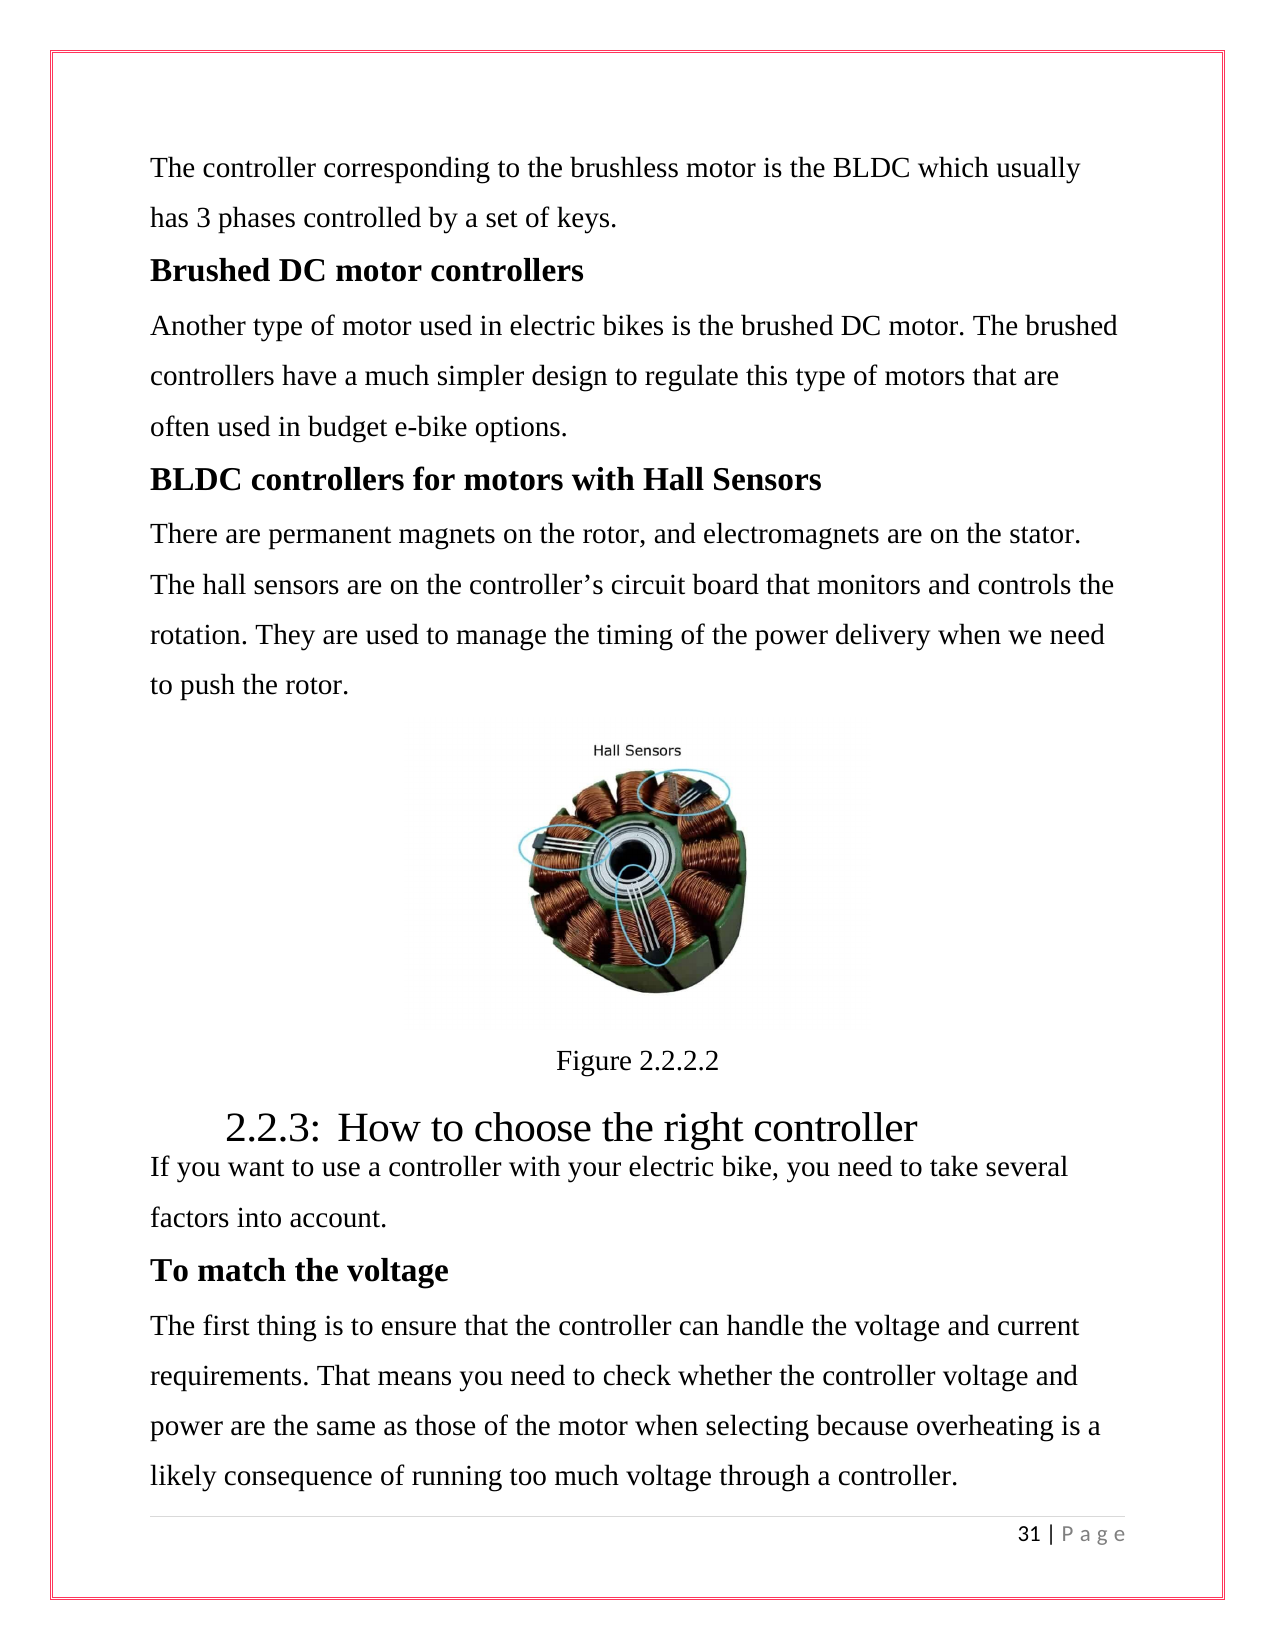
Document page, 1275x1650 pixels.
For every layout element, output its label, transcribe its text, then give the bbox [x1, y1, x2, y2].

text There are permanent magnets on the rotor, and electromagnets are on the stator. The hall sensors are on the controller’s circuit board that monitors and controls the rotation. They are used to manage the timing of the power delivery when we need to push the rotor. [150, 517, 1125, 701]
text If you want to use a controller with your electric bike, you need to take several factors into account. [150, 1149, 1125, 1233]
text Another type of motor used in electric bikes is the brushed DC motor. The brushed controllers have a much simpler design to regulate this type of motors that are often used in budget e-bike options. [150, 308, 1125, 442]
text Brushed DC motor controllers [150, 251, 1125, 289]
text Figure 2.2.2.2 [150, 1043, 1125, 1077]
picture [403, 717, 872, 1030]
text BLDC controllers for motors with Hall Sensors [150, 459, 1125, 497]
text 2.2.3: How to choose the right controller [225, 1109, 1125, 1149]
text The first thing is to ensure that the controller can handle the voltage and current requirements. That means you need to check whether the controller voltage and power are the same as those of the motor when selecting because overheating is a likely consequence of running too much voltage through a controller. [150, 1308, 1125, 1492]
text The controller corresponding to the brushless motor is the BLDC which usually has 3 phases controlled by a set of keys. [150, 150, 1125, 234]
text To match the voltage [150, 1250, 1125, 1288]
